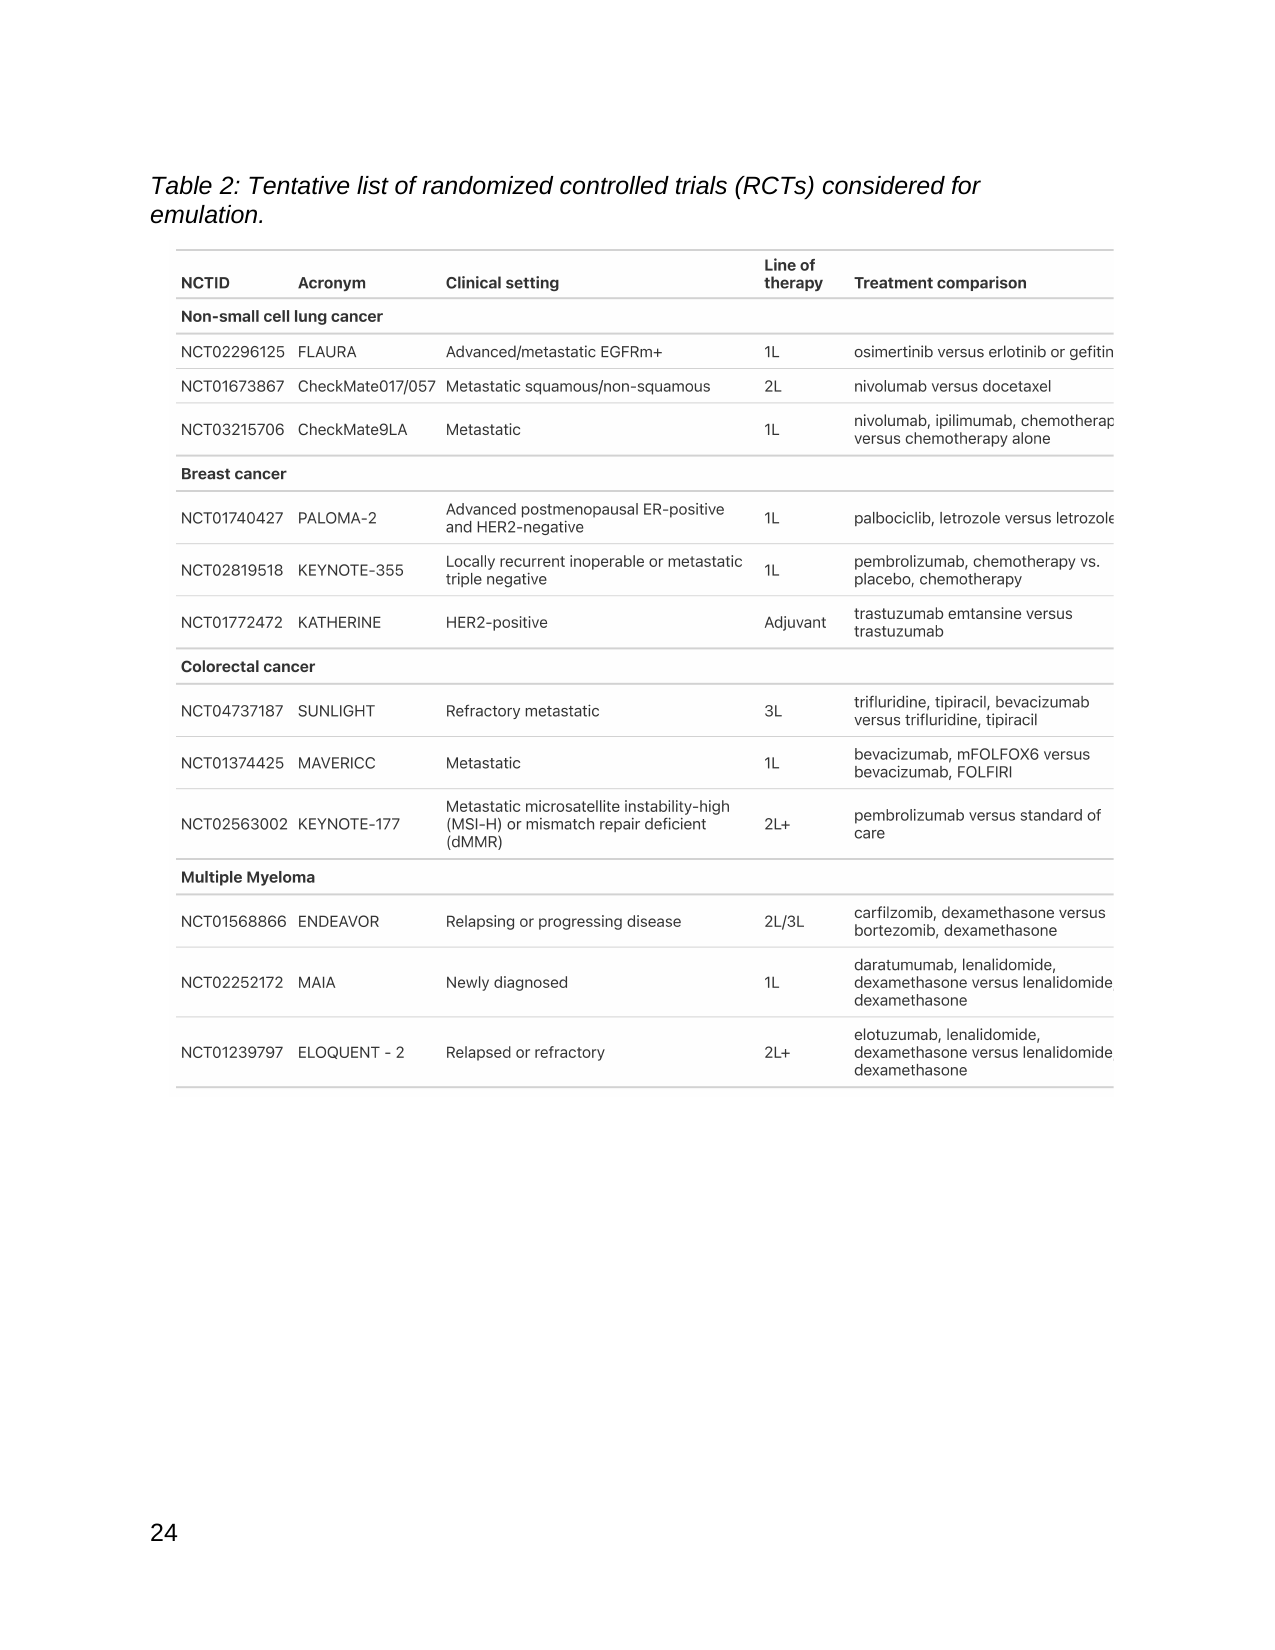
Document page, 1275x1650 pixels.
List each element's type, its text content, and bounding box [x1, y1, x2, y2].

table_header Table 2: Tentative list of randomized controlled trials (RCTs) considered for emulation. [139, 150, 1114, 1118]
picture [168, 240, 1114, 1097]
